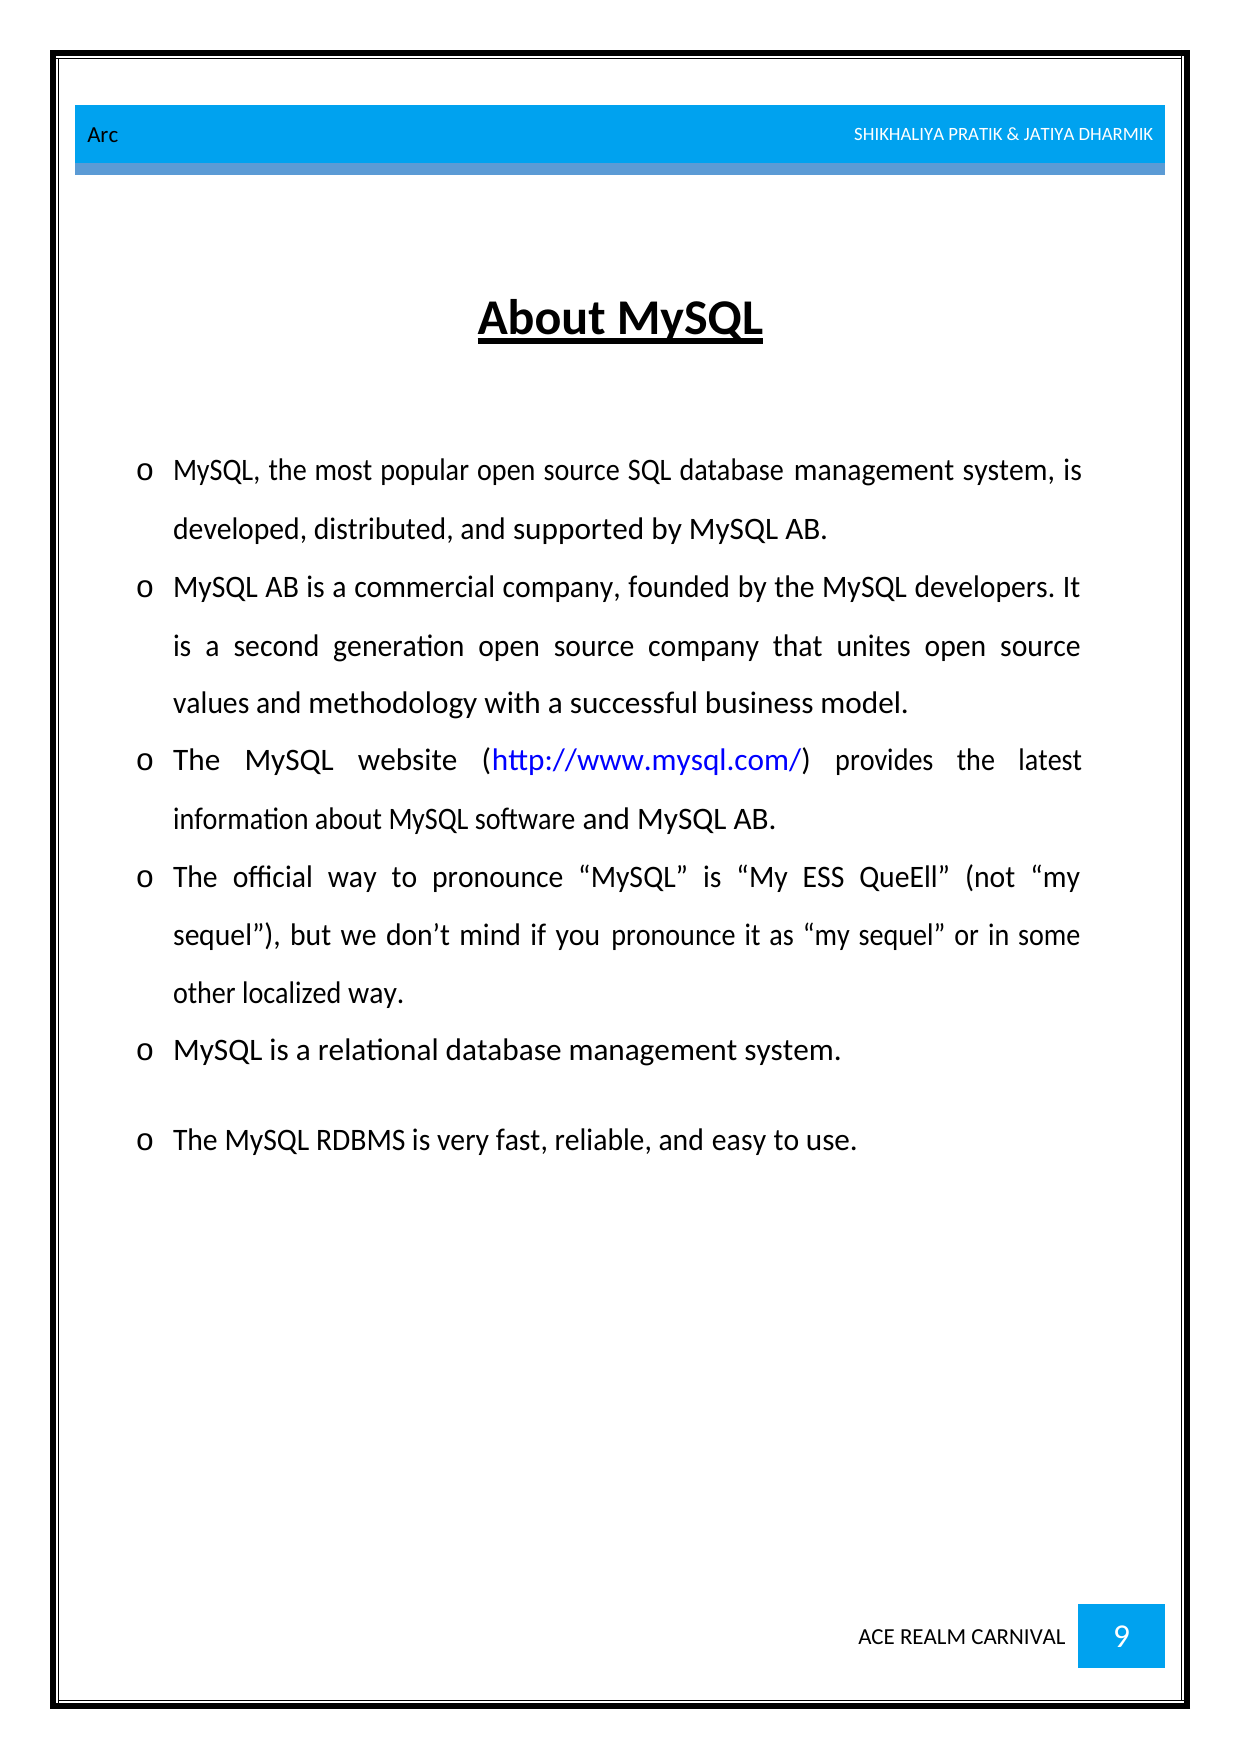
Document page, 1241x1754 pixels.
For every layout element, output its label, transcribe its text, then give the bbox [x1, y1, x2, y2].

list The official way to pronounce “MySQL” is “My ESS QueEll” (not “my sequel”), but we don’t mind if you pronounce it as “my sequel” or in some other localized way. [135, 857, 1082, 1011]
list The MySQL website (http://www.mysql.com/) provides the latest information about MySQL software and MySQL AB. [135, 741, 1082, 837]
text About MySQL [75, 286, 1165, 347]
list MySQL AB is a commercial company, founded by the MySQL developers. It is a second generation open source company that unites open source values and methodology with a successful business model. [135, 567, 1082, 721]
list MySQL, the most popular open source SQL database management system, is developed, distributed, and supported by MySQL AB. [135, 451, 1082, 547]
list The MySQL RDBMS is very fast, reliable, and easy to use. [135, 1119, 1165, 1159]
list MySQL is a relational database management system. [135, 1031, 1165, 1070]
